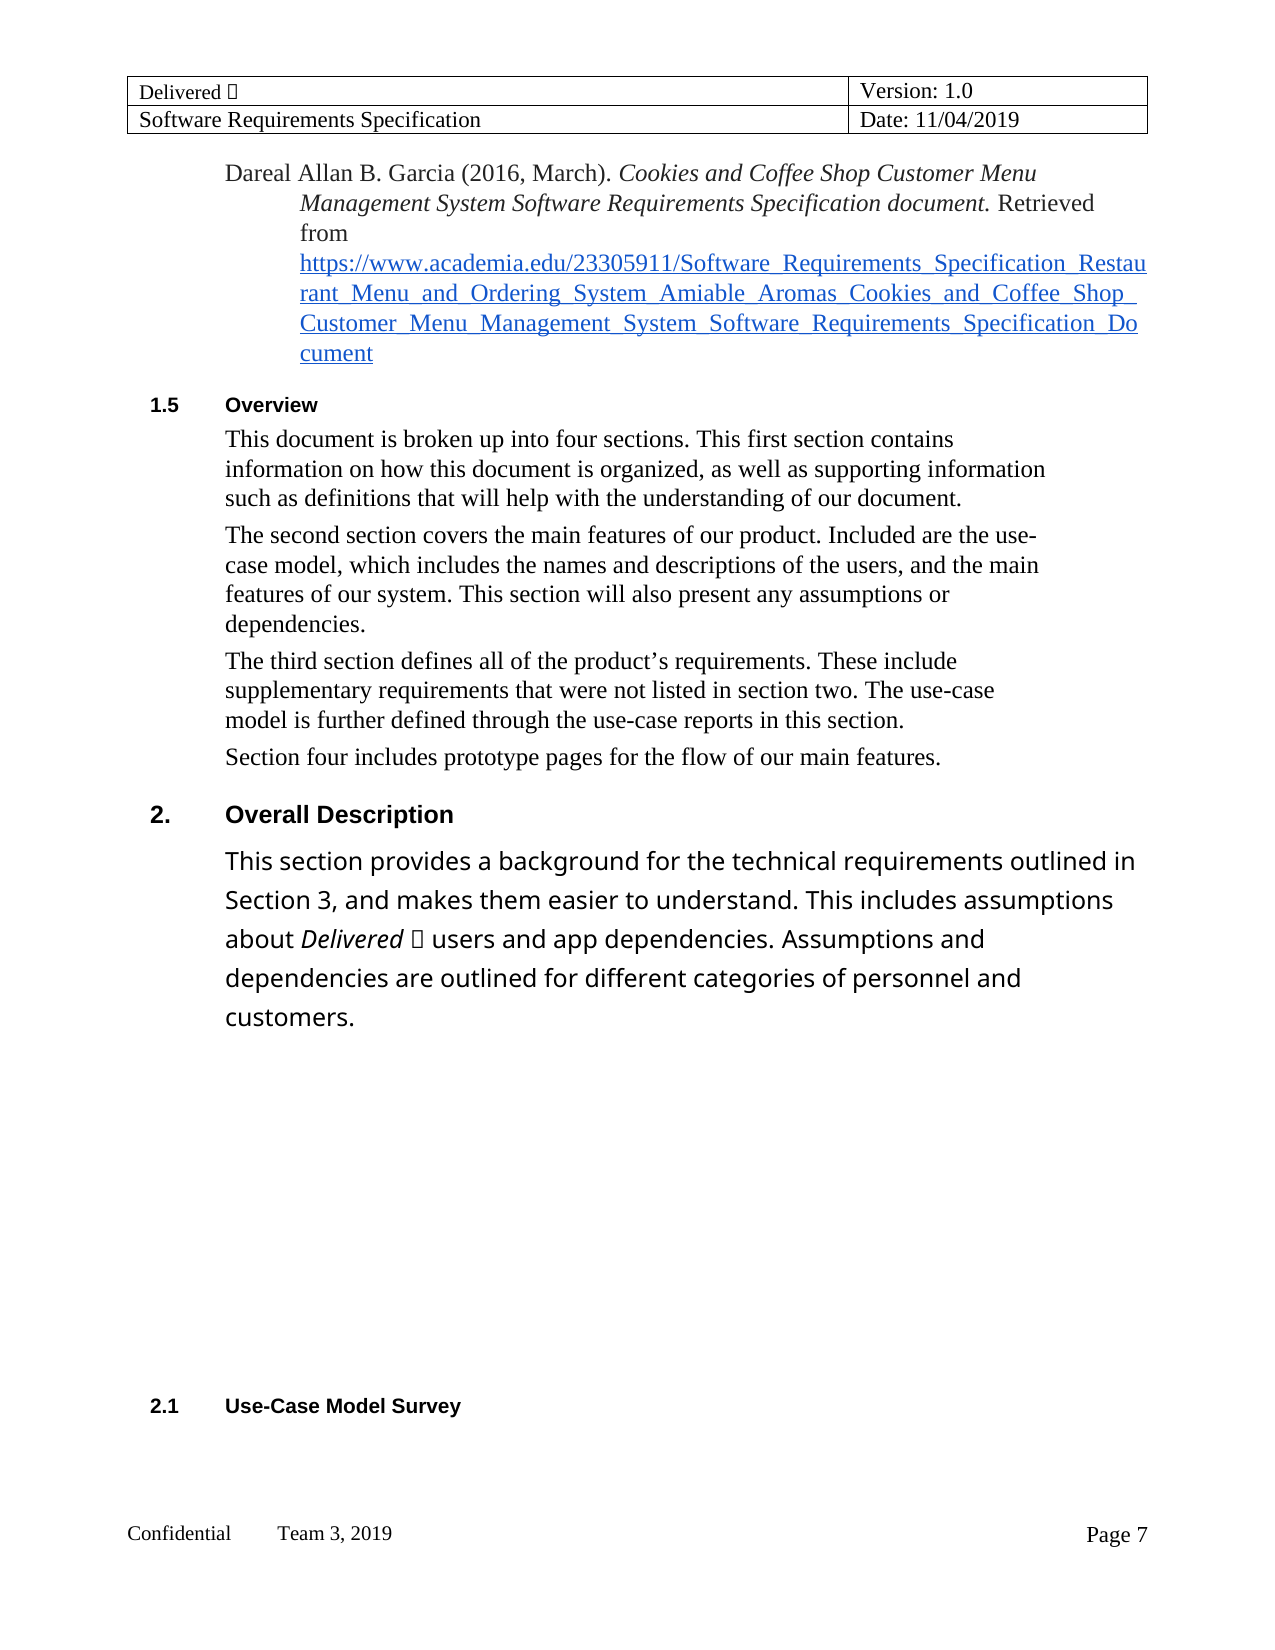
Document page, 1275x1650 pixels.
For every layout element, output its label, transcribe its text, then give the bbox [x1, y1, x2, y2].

text Section four includes prototype pages for the flow of our main features. [155, 742, 1053, 770]
subtitle Use-Case Model Survey [150, 1394, 1148, 1418]
subtitle Overall Description [150, 800, 1148, 829]
subtitle This section provides a background for the technical requirements outlined in Section 3, and makes them easier to understand. This includes assumptions about Delivered users and app dependencies. Assumptions and dependencies are outlined for different categories of personnel and customers. [225, 843, 1148, 1034]
text The second section covers the main features of our product. Included are the use-case model, which includes the names and descriptions of the users, and the main features of our system. This section will also present any assumptions or dependencies. [225, 520, 1053, 638]
text The third section defines all of the product’s requirements. These include supplementary requirements that were not listed in section two. The use-case model is further defined through the use-case reports in this section. [225, 646, 1053, 734]
text Dareal Allan B. Garcia (2016, March). Cookies and Coffee Shop Customer Menu Management System Software Requirements Specification document. Retrieved from https://www.academia.edu/23305911/Software_Requirements_Specification_Restaurant_Menu_and_Ordering_System_Amiable_Aromas_Cookies_and_Coffee_Shop_Customer_Menu_Management_System_Software_Requirements_Specification_Document [224, 158, 1148, 366]
subtitle Overview [150, 393, 1148, 417]
text This document is broken up into four sections. This first section contains information on how this document is organized, as well as supporting information such as definitions that will help with the understanding of our document. [225, 424, 1053, 512]
